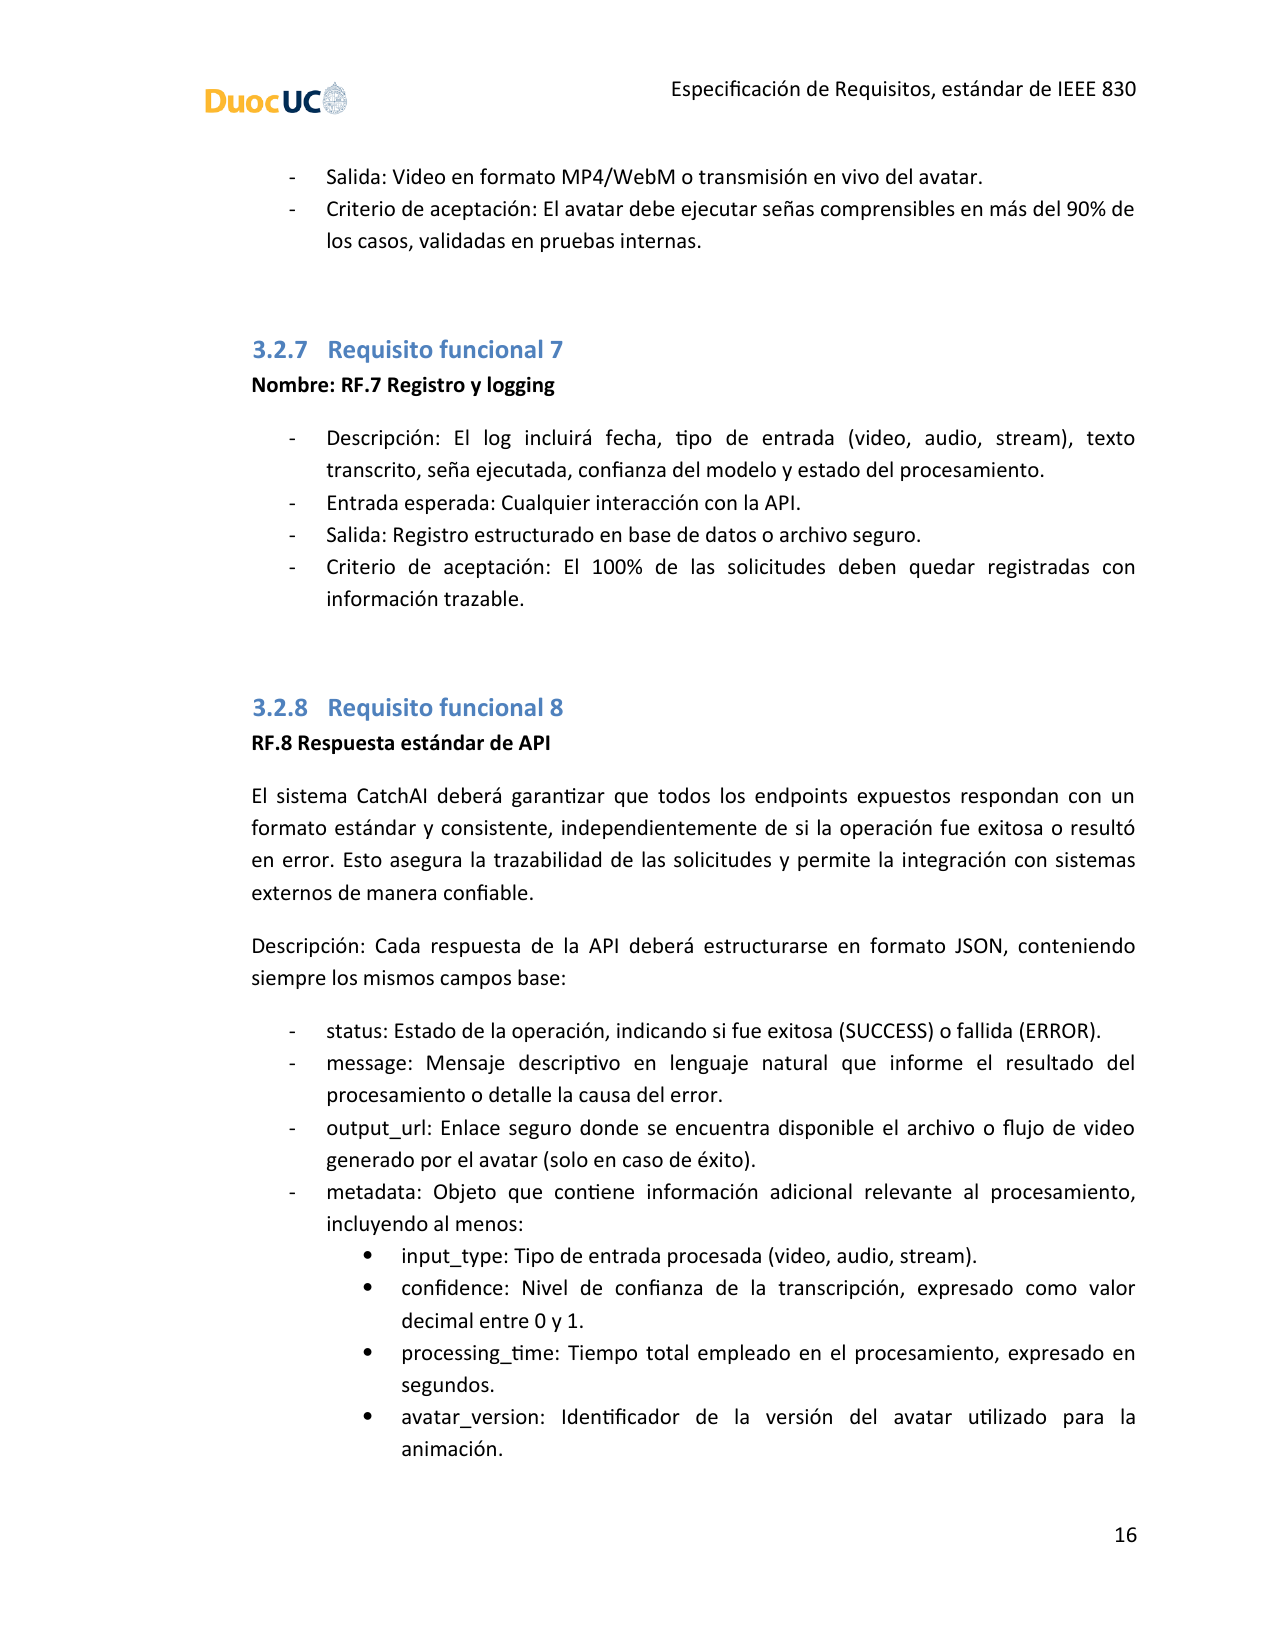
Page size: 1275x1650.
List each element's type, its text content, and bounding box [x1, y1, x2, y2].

list Entrada esperada: Cualquier interacción con la API. [288, 488, 1137, 516]
text Nombre: RF.7 Registro y logging [251, 370, 1137, 398]
picture [198, 78, 352, 117]
list Criterio de aceptación: El 100% de las solicitudes deben quedar registradas con información trazable. [288, 552, 1137, 612]
subtitle 3.2.8 Requisito funcional 8 [252, 690, 1137, 723]
list avatar_version: Identificador de la versión del avatar utilizado para la animación. [363, 1402, 1137, 1462]
list Salida: Video en formato MP4/WebM o transmisión en vivo del avatar. [288, 162, 1137, 190]
list status: Estado de la operación, indicando si fue exitosa (SUCCESS) o fallida (ERROR). [288, 1016, 1137, 1044]
text RF.8 Respuesta estándar de API [251, 728, 1137, 756]
list confidence: Nivel de confianza de la transcripción, expresado como valor decimal entre 0 y 1. [363, 1273, 1137, 1334]
text Descripción: Cada respuesta de la API deberá estructurarse en formato JSON, conteniendo siempre los mismos campos base: [251, 931, 1137, 991]
text El sistema CatchAI deberá garantizar que todos los endpoints expuestos respondan con un formato estándar y consistente, independientemente de si la operación fue exitosa o resultó en error. Esto asegura la trazabilidad de las solicitudes y permite la integración con sistemas externos de manera confiable. [251, 781, 1137, 906]
list Criterio de aceptación: El avatar debe ejecutar señas comprensibles en más del 90% de los casos, validadas en pruebas internas. [288, 194, 1137, 254]
list processing_time: Tiempo total empleado en el procesamiento, expresado en segundos. [363, 1338, 1137, 1398]
subtitle 3.2.7 Requisito funcional 7 [252, 332, 1137, 365]
list Descripción: El log incluirá fecha, tipo de entrada (video, audio, stream), texto transcrito, seña ejecutada, confianza del modelo y estado del procesamiento. [288, 423, 1137, 483]
list Salida: Registro estructurado en base de datos o archivo seguro. [288, 520, 1137, 548]
list output_url: Enlace seguro donde se encuentra disponible el archivo o flujo de video generado por el avatar (solo en caso de éxito). [288, 1113, 1137, 1173]
list metadata: Objeto que contiene información adicional relevante al procesamiento, incluyendo al menos: [288, 1177, 1137, 1237]
list message: Mensaje descriptivo en lenguaje natural que informe el resultado del procesamiento o detalle la causa del error. [288, 1048, 1137, 1108]
list input_type: Tipo de entrada procesada (video, audio, stream). [363, 1241, 1137, 1269]
